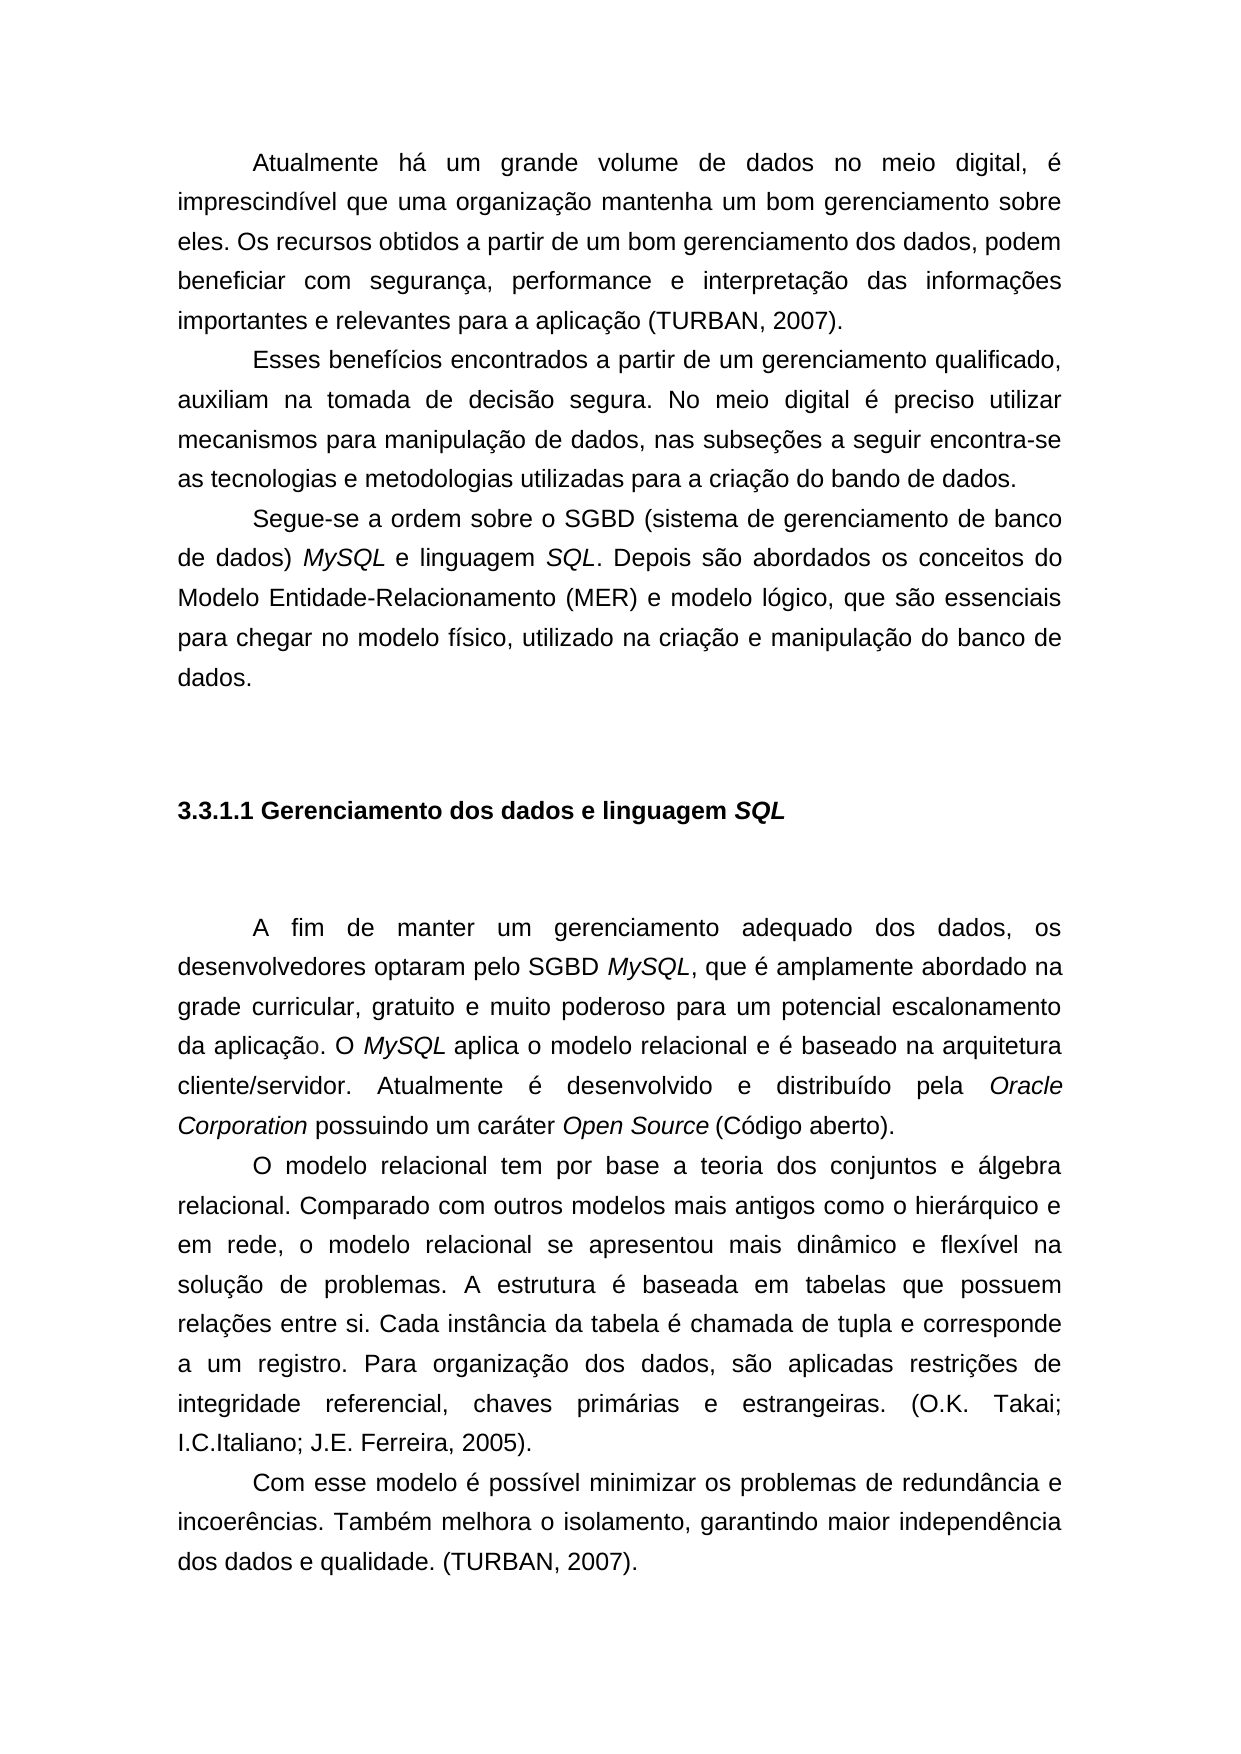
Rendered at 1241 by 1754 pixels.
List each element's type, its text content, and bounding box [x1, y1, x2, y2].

text Com esse modelo é possível minimizar os problemas de redundância e incoerências. Também melhora o isolamento, garantindo maior independência dos dados e qualidade. (TURBAN, 2007). [177, 1468, 1063, 1576]
text A fim de manter um gerenciamento adequado dos dados, os desenvolvedores optaram pelo SGBD MySQL, que é amplamente abordado na grade curricular, gratuito e muito poderoso para um potencial escalonamento da aplicação. O MySQL aplica o modelo relacional e é baseado na arquitetura cliente/servidor. Atualmente é desenvolvido e distribuído pela Oracle Corporation possuindo um caráter Open Source (Código aberto). [177, 913, 1063, 1140]
text Esses benefícios encontrados a partir de um gerenciamento qualificado, auxiliam na tomada de decisão segura. No meio digital é preciso utilizar mecanismos para manipulação de dados, nas subseções a seguir encontra-se as tecnologias e metodologias utilizadas para a criação do bando de dados. [177, 346, 1063, 493]
text O modelo relacional tem por base a teoria dos conjuntos e álgebra relacional. Comparado com outros modelos mais antigos como o hierárquico e em rede, o modelo relacional se apresentou mais dinâmico e flexível na solução de problemas. A estrutura é baseada em tabelas que possuem relações entre si. Cada instância da tabela é chamada de tupla e corresponde a um registro. Para organização dos dados, são aplicadas restrições de integridade referencial, chaves primárias e estrangeiras. (O.K. Takai; I.C.Italiano; J.E. Ferreira, 2005). [177, 1151, 1063, 1457]
text Segue-se a ordem sobre o SGBD (sistema de gerenciamento de banco de dados) MySQL e linguagem SQL. Depois são abordados os conceitos do Modelo Entidade-Relacionamento (MER) e modelo lógico, que são essenciais para chegar no modelo físico, utilizado na criação e manipulação do banco de dados. [177, 504, 1063, 691]
text 3.3.1.1 Gerenciamento dos dados e linguagem SQL [177, 796, 1063, 824]
text Atualmente há um grande volume de dados no meio digital, é imprescindível que uma organização mantenha um bom gerenciamento sobre eles. Os recursos obtidos a partir de um bom gerenciamento dos dados, podem beneficiar com segurança, performance e interpretação das informações importantes e relevantes para a aplicação (TURBAN, 2007). [177, 148, 1063, 335]
